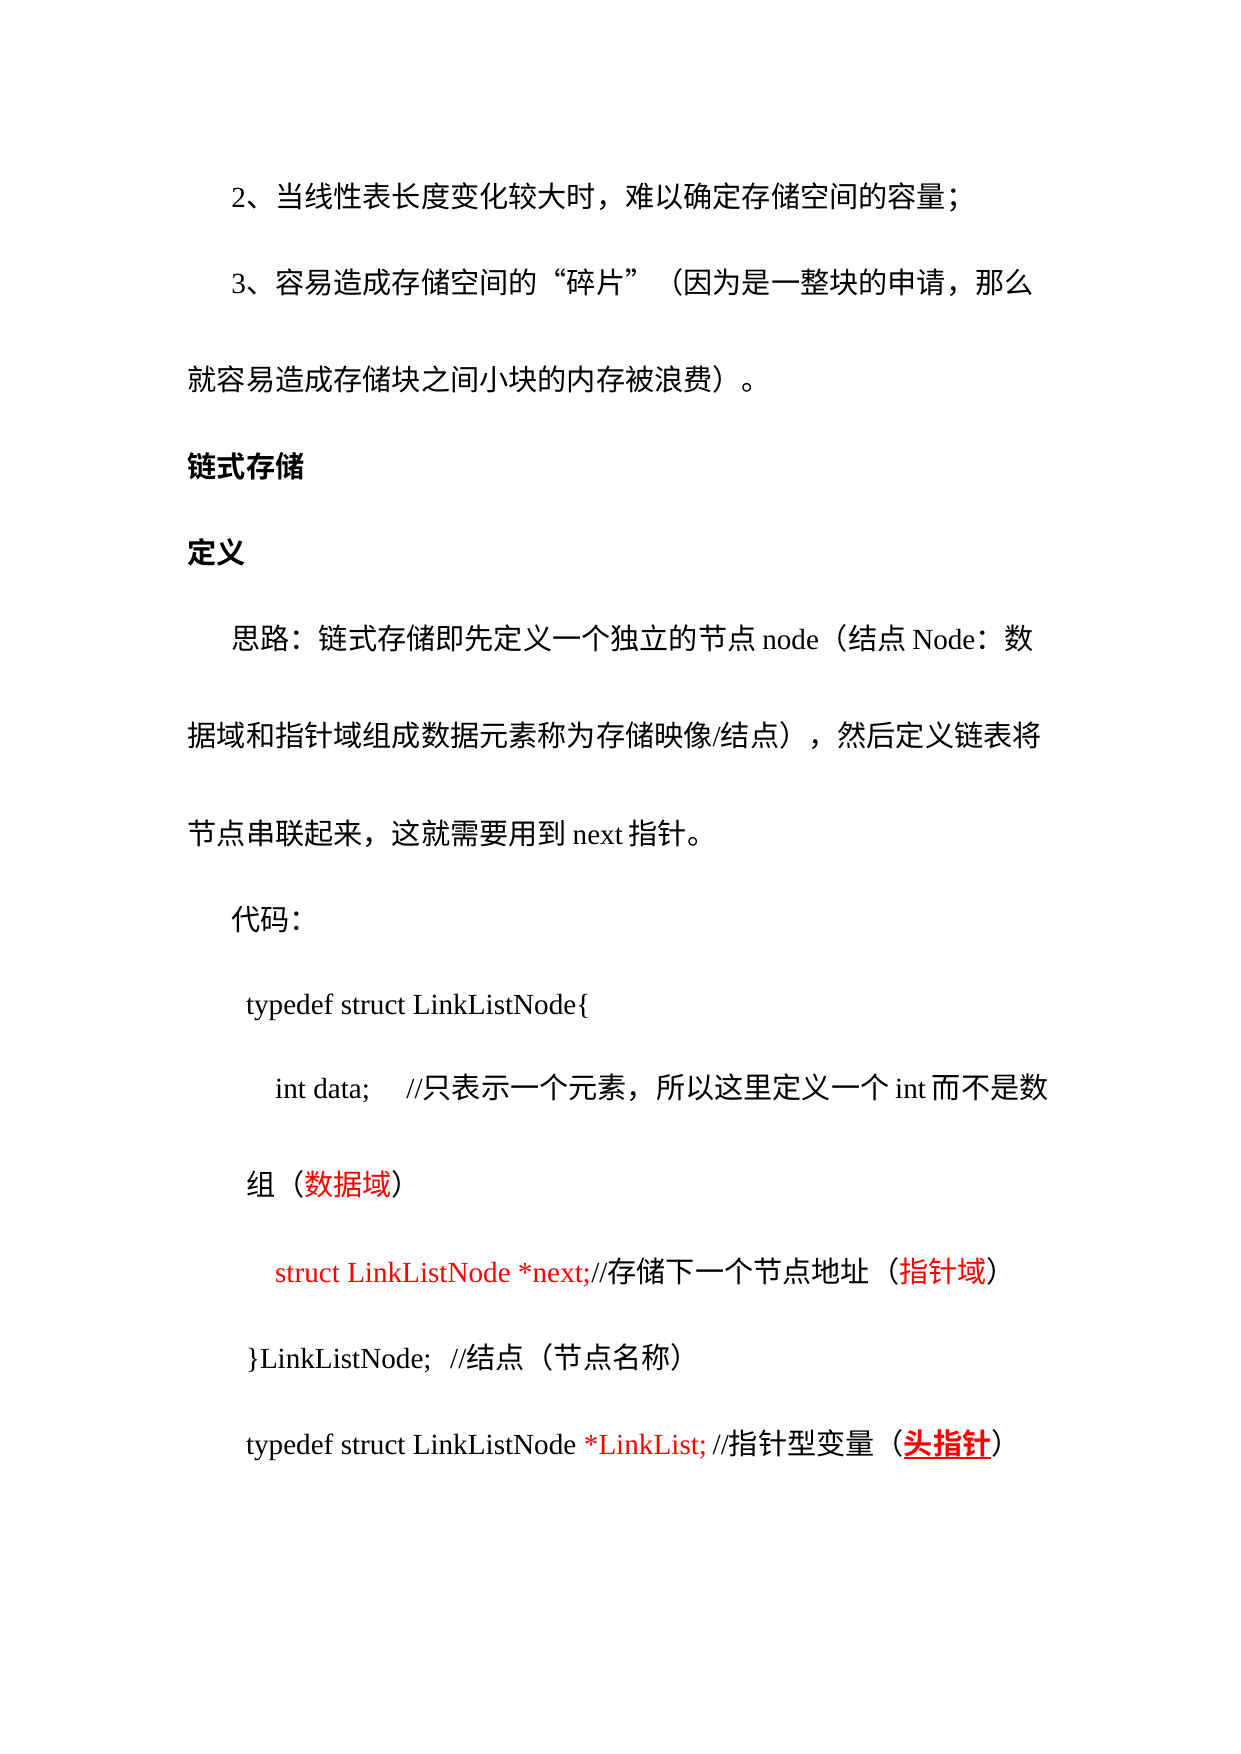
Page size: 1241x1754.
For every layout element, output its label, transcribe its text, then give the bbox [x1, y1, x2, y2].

text typedef struct LinkListNode *LinkList; //指针型变量（头指针） [246, 1409, 1053, 1474]
subtitle 链式存储 [187, 432, 1053, 497]
text }LinkListNode; //结点（节点名称） [246, 1323, 1053, 1388]
text 代码： [187, 885, 1053, 950]
text int data; //只表示一个元素，所以这里定义一个int而不是数组（数据域） [246, 1053, 1053, 1216]
subtitle 定义 [187, 518, 1053, 583]
text 思路：链式存储即先定义一个独立的节点node（结点Node：数据域和指针域组成数据元素称为存储映像/结点），然后定义链表将节点串联起来，这就需要用到next指针。 [187, 604, 1053, 864]
text typedef struct LinkListNode{ [246, 971, 1053, 1036]
text struct LinkListNode *next;//存储下一个节点地址（指针域） [246, 1237, 1053, 1302]
text 2、当线性表长度变化较大时，难以确定存储空间的容量； [231, 162, 1053, 227]
text 3、容易造成存储空间的“碎片”（因为是一整块的申请，那么就容易造成存储块之间小块的内存被浪费）。 [187, 248, 1053, 411]
